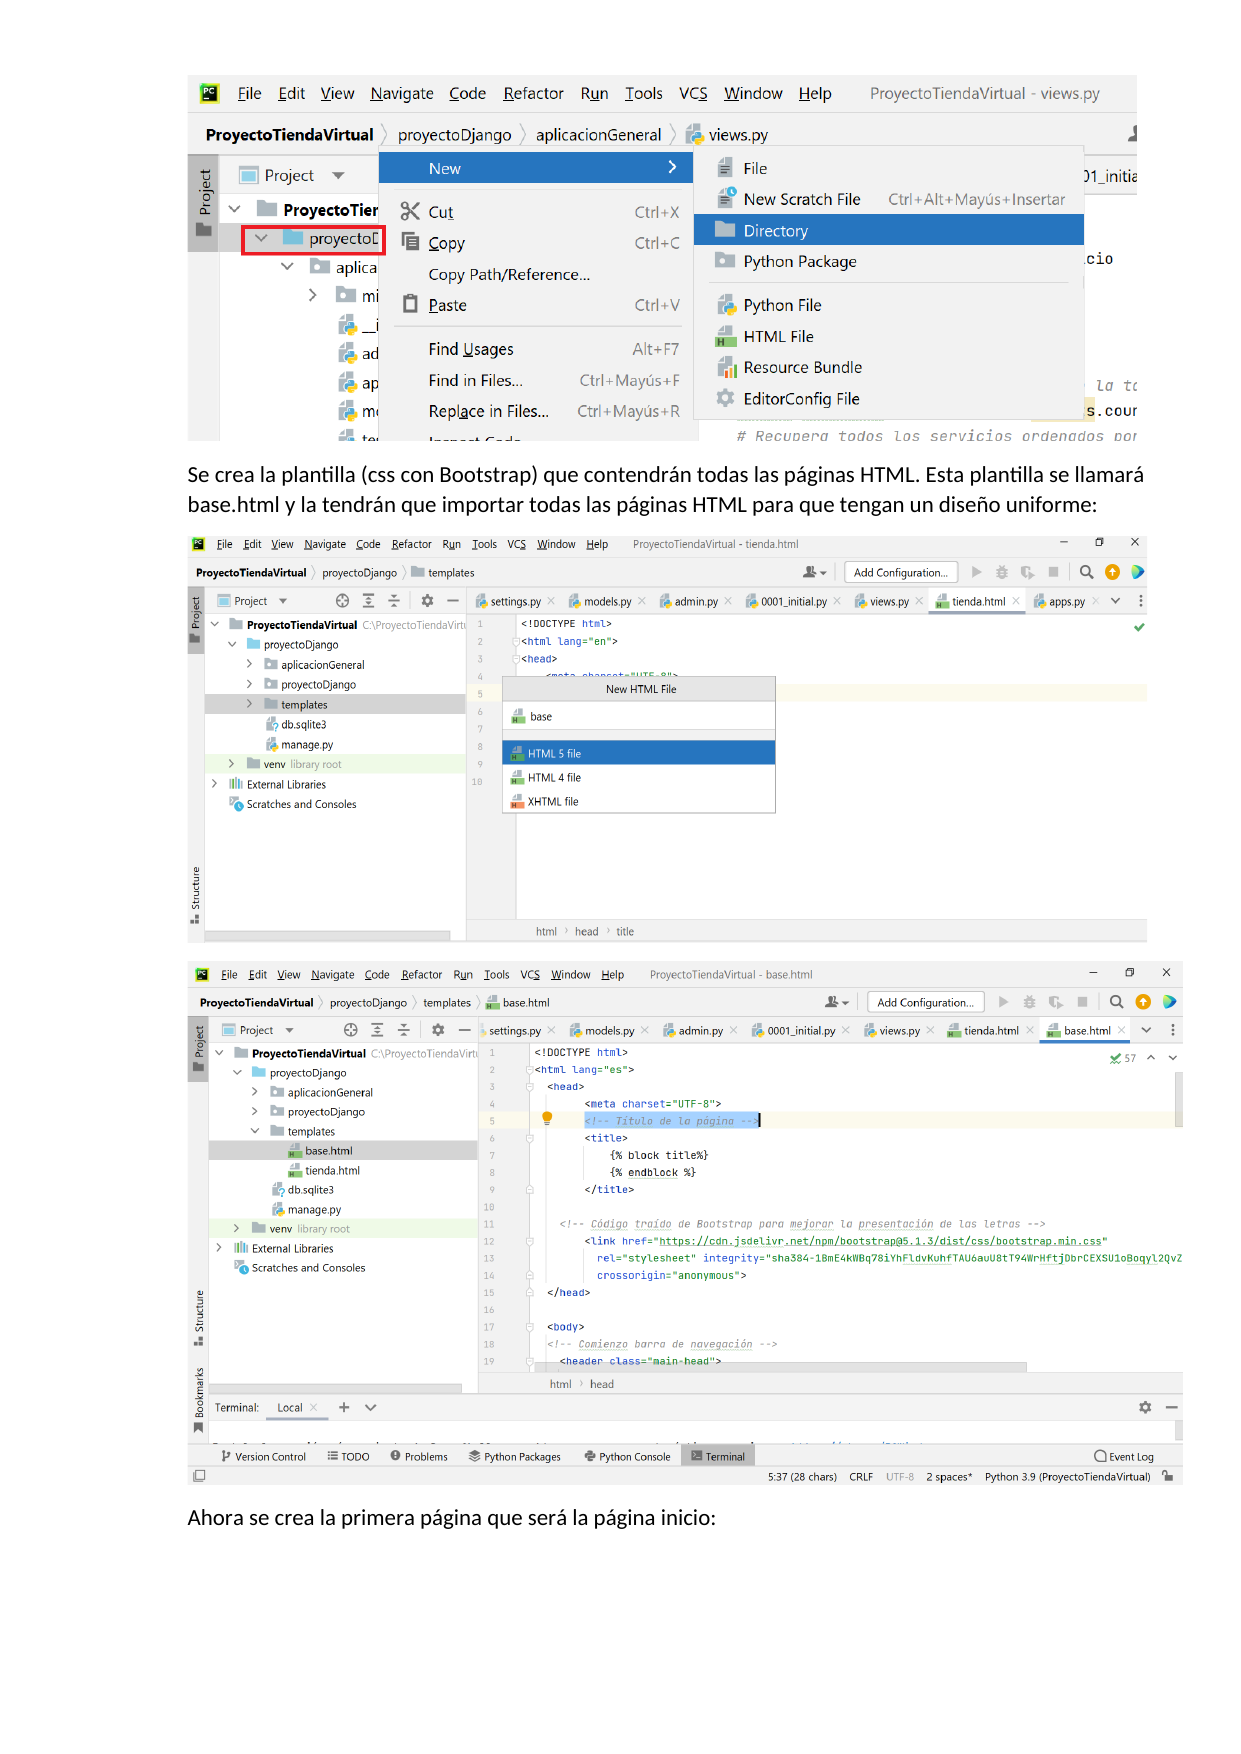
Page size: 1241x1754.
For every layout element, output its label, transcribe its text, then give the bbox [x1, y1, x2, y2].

picture [187, 961, 1183, 1485]
picture [187, 536, 1148, 943]
text Ahora se crea la primera página que será la página inicio: [187, 1503, 1165, 1531]
picture [187, 75, 1137, 441]
text Se crea la plantilla (css con Bootstrap) que contendrán todas las páginas HTML. Esta plantilla se llamará base.html y la tendrán que importar todas las páginas HTML para que tengan un diseño uniforme: [187, 460, 1165, 518]
